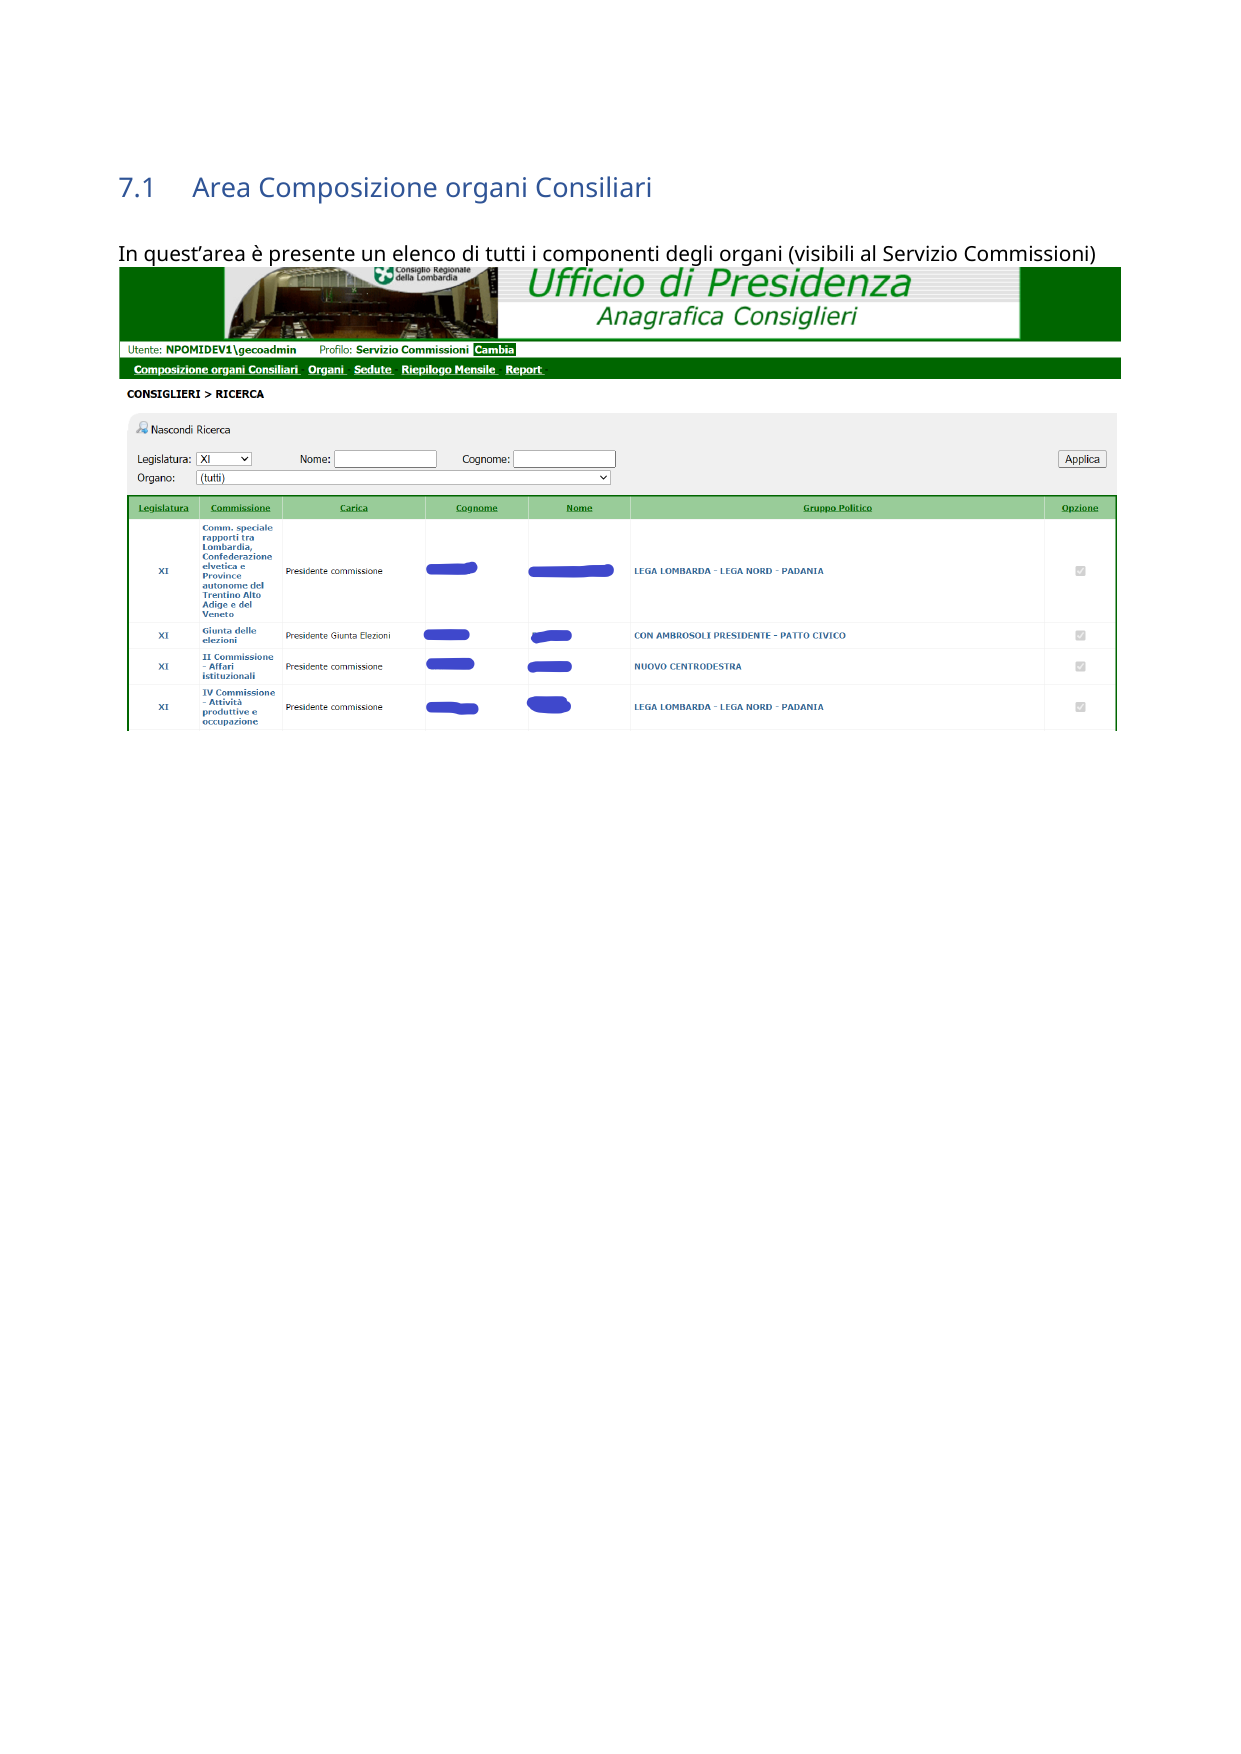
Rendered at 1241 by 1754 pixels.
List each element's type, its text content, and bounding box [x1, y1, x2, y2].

picture [119, 267, 1121, 731]
text In quest’area è presente un elenco di tutti i componenti degli organi (visibili al Servizio Commissioni) [118, 239, 1122, 268]
subtitle Area Composizione organi Consiliari [118, 168, 1122, 205]
